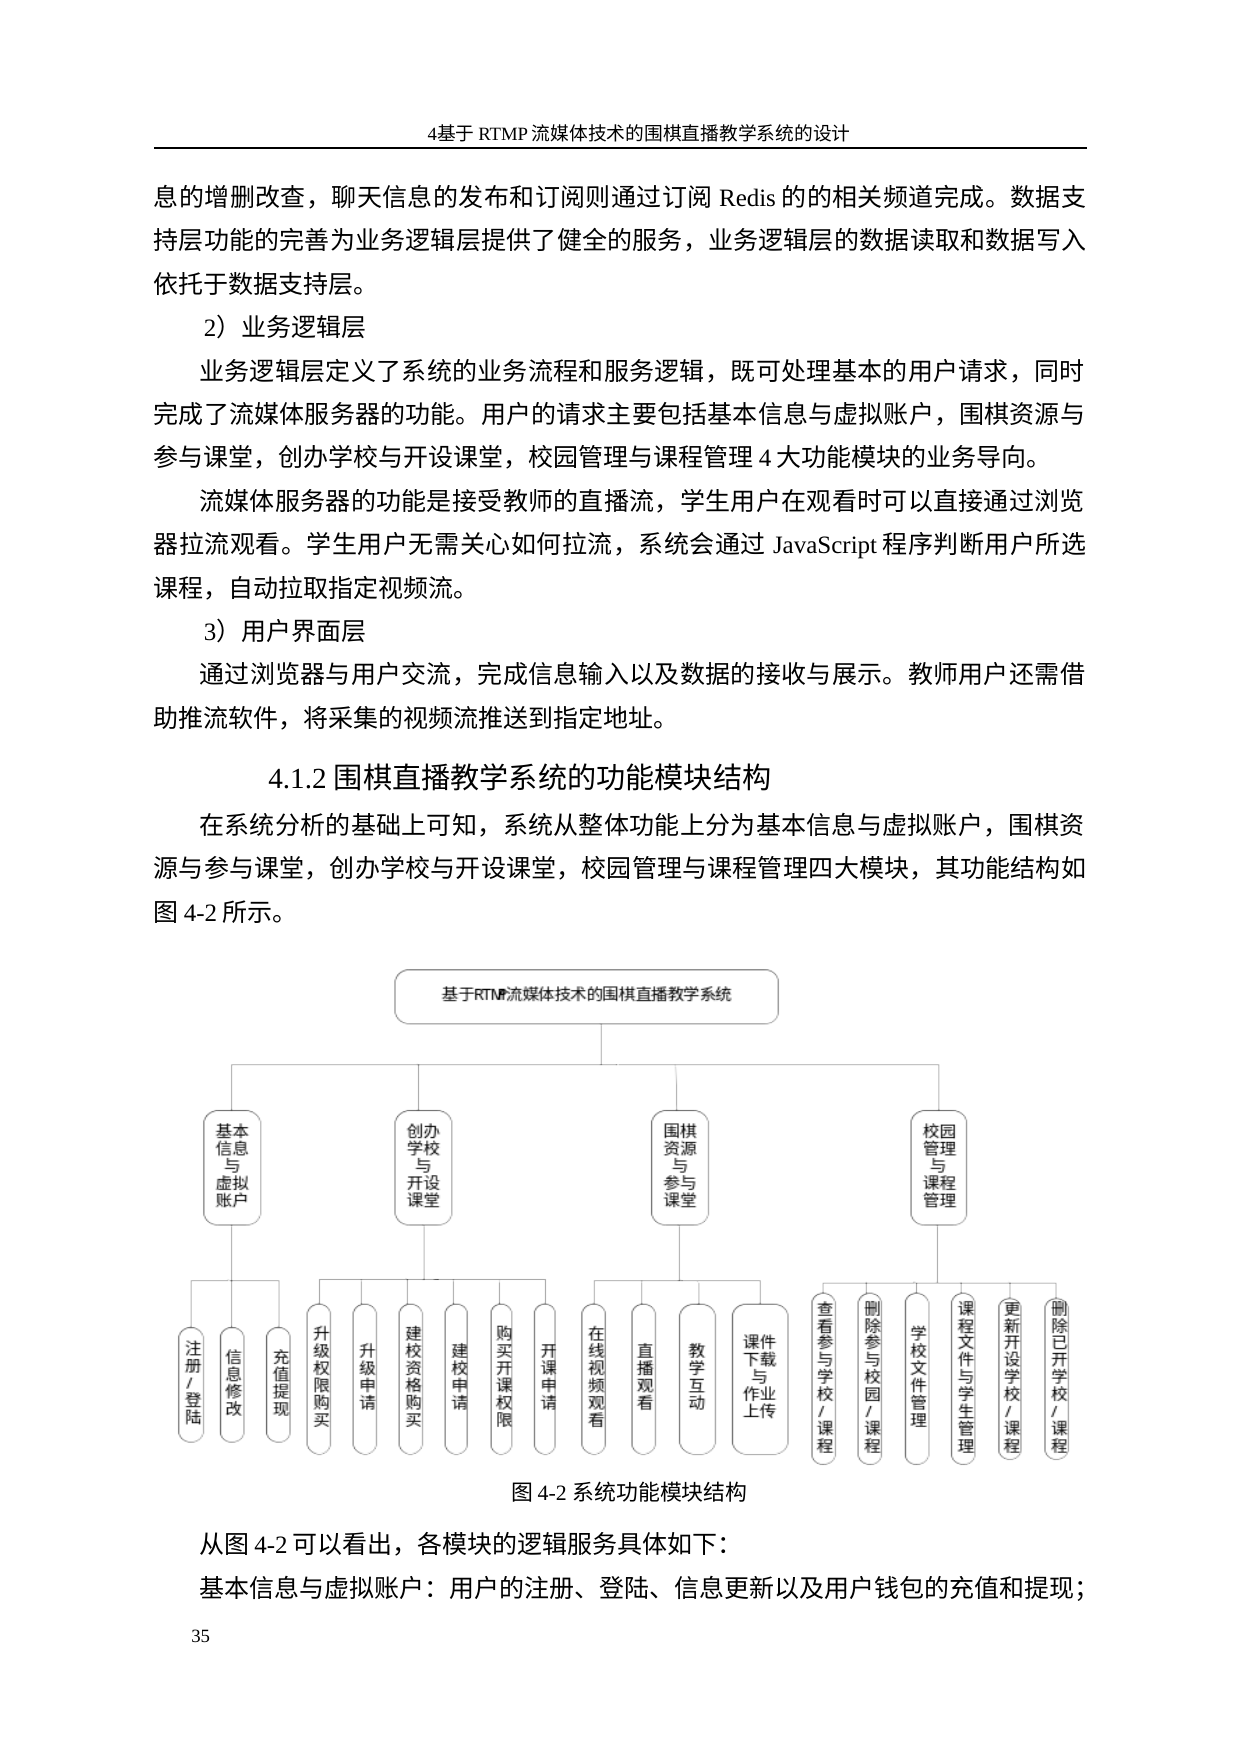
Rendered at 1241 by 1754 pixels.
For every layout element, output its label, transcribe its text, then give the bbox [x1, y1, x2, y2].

text 业务逻辑层定义了系统的业务流程和服务逻辑，既可处理基本的用户请求，同时完成了流媒体服务器的功能。用户的请求主要包括基本信息与虚拟账户，围棋资源与参与课堂，创办学校与开设课堂，校园管理与课程管理4大功能模块的业务导向。 [153, 351, 1087, 474]
text 通过浏览器与用户交流，完成信息输入以及数据的接收与展示。教师用户还需借助推流软件，将采集的视频流推送到指定地址。 [153, 655, 1087, 735]
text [153, 177, 1087, 300]
text 流媒体服务器的功能是接受教师的直播流，学生用户在观看时可以直接通过浏览器拉流观看。学生用户无需关心如何拉流，系统会通过JavaScript程序判断用户所选课程，自动拉取指定视频流。 [153, 481, 1087, 604]
text 在系统分析的基础上可知，系统从整体功能上分为基本信息与虚拟账户，围棋资源与参与课堂，创办学校与开设课堂，校园管理与课程管理四大模块，其功能结构如图4-2所示。 [153, 805, 1087, 928]
text 图4-2 系统功能模块结构 [153, 1474, 1087, 1506]
text 2）业务逻辑层 [153, 307, 1087, 344]
text 从图4-2可以看出，各模块的逻辑服务具体如下： [153, 1525, 1087, 1561]
text 基本信息与虚拟账户：用户的注册、登陆、信息更新以及用户钱包的充值和提现； [153, 1568, 1087, 1604]
subtitle 围棋直播教学系统的功能模块结构 [268, 754, 1087, 797]
text 3）用户界面层 [153, 612, 1087, 648]
